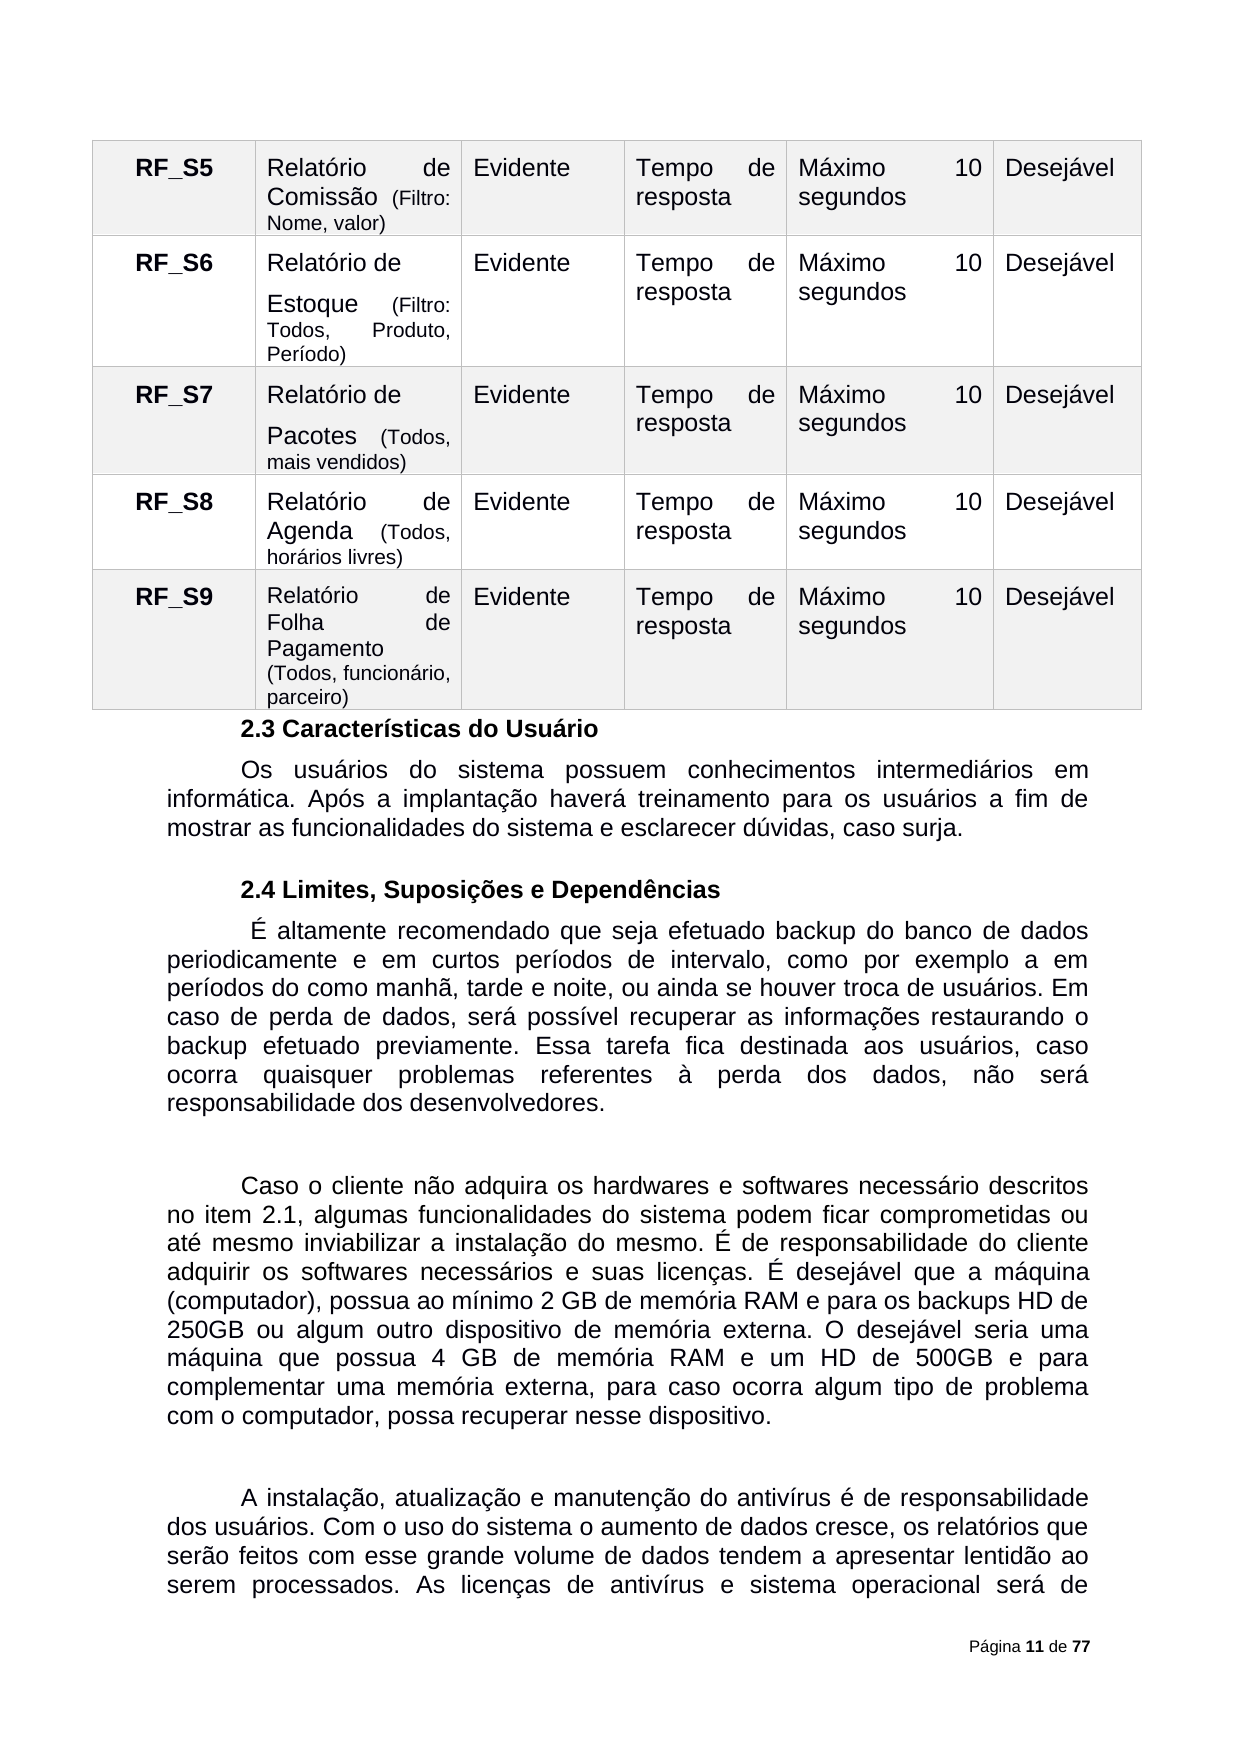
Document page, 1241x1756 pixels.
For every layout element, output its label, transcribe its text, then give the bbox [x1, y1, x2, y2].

table_cell Máximo 10 segundos [787, 570, 993, 709]
table_cell Tempo de resposta [625, 236, 786, 366]
table_cell RF_S5 [93, 141, 255, 234]
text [167, 1483, 1090, 1598]
table_cell Máximo 10 segundos [787, 141, 993, 234]
text Os usuários do sistema possuem conhecimentos intermediários em informática. Após a implantação haverá treinamento para os usuários a fim de mostrar as funcionalidades do sistema e esclarecer dúvidas, caso surja. [167, 756, 1090, 842]
table_cell Máximo 10 segundos [787, 236, 993, 366]
table_cell Relatório de Agenda (Todos, horários livres) [256, 475, 461, 568]
table_cell Tempo de resposta [625, 367, 786, 473]
table_cell Desejável [994, 141, 1141, 234]
table_cell Relatório de Folha de Pagamento (Todos, funcionário, parceiro) [256, 570, 461, 709]
table_cell Desejável [994, 236, 1141, 366]
table_cell Evidente [462, 570, 624, 709]
subtitle 2.3 Características do Usuário [167, 714, 1090, 743]
subtitle 2.4 Limites, Suposições e Dependências [167, 875, 1090, 903]
table_cell Relatório de Estoque (Filtro: Todos, Produto, Período) [256, 236, 461, 366]
table_cell Desejável [994, 570, 1141, 709]
table_cell Evidente [462, 367, 624, 473]
table_cell Evidente [462, 141, 624, 234]
table_cell Máximo 10 segundos [787, 475, 993, 568]
text Caso o cliente não adquira os hardwares e softwares necessário descritos no item 2.1, algumas funcionalidades do sistema podem ficar comprometidas ou até mesmo inviabilizar a instalação do mesmo. É de responsabilidade do cliente adquirir os softwares necessários e suas licenças. É desejável que a máquina (computador), possua ao mínimo 2 GB de memória RAM e para os backups HD de 250GB ou algum outro dispositivo de memória externa. O desejável seria uma máquina que possua 4 GB de memória RAM e um HD de 500GB e para complementar uma memória externa, para caso ocorra algum tipo de problema com o computador, possa recuperar nesse dispositivo. [167, 1171, 1090, 1430]
table_cell RF_S6 [93, 236, 255, 366]
table_cell Evidente [462, 475, 624, 568]
table_cell Relatório de Pacotes (Todos, mais vendidos) [256, 367, 461, 473]
text É altamente recomendado que seja efetuado backup do banco de dados periodicamente e em curtos períodos de intervalo, como por exemplo a em períodos do como manhã, tarde e noite, ou ainda se houver troca de usuários. Em caso de perda de dados, será possível recuperar as informações restaurando o backup efetuado previamente. Essa tarefa fica destinada aos usuários, caso ocorra quaisquer problemas referentes à perda dos dados, não será responsabilidade dos desenvolvedores. [167, 916, 1090, 1117]
table_cell Desejável [994, 475, 1141, 568]
table_cell RF_S8 [93, 475, 255, 568]
table_cell Relatório de Comissão (Filtro: Nome, valor) [256, 141, 461, 234]
table_cell Tempo de resposta [625, 141, 786, 234]
table_cell RF_S7 [93, 367, 255, 473]
table_cell RF_S9 [93, 570, 255, 709]
table_cell Tempo de resposta [625, 570, 786, 709]
table_cell Evidente [462, 236, 624, 366]
table_cell Máximo 10 segundos [787, 367, 993, 473]
table_cell Tempo de resposta [625, 475, 786, 568]
table_cell Desejável [994, 367, 1141, 473]
